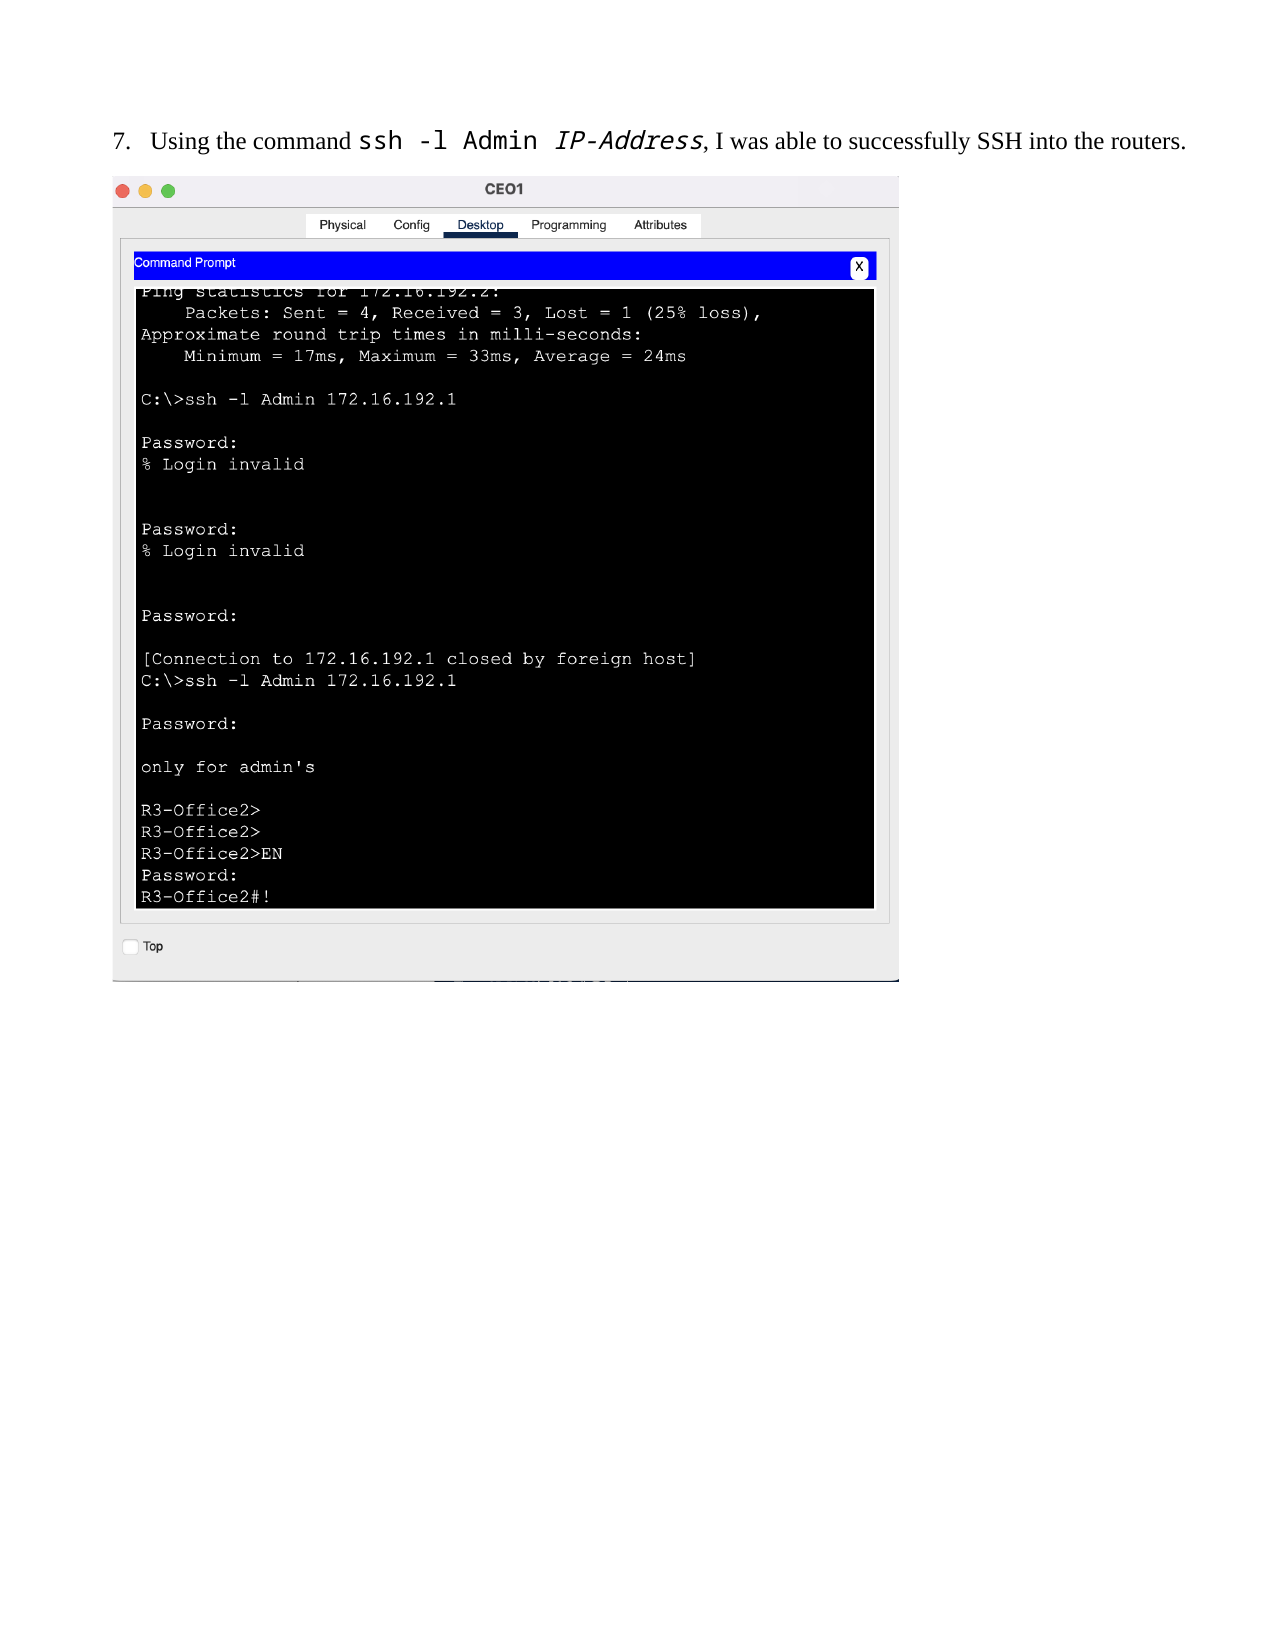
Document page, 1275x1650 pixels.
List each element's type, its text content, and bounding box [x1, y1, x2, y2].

picture [112, 176, 899, 982]
list Using the command ssh -l Admin IP-Address, I was able to successfully SSH into the routers. [112, 123, 1200, 157]
